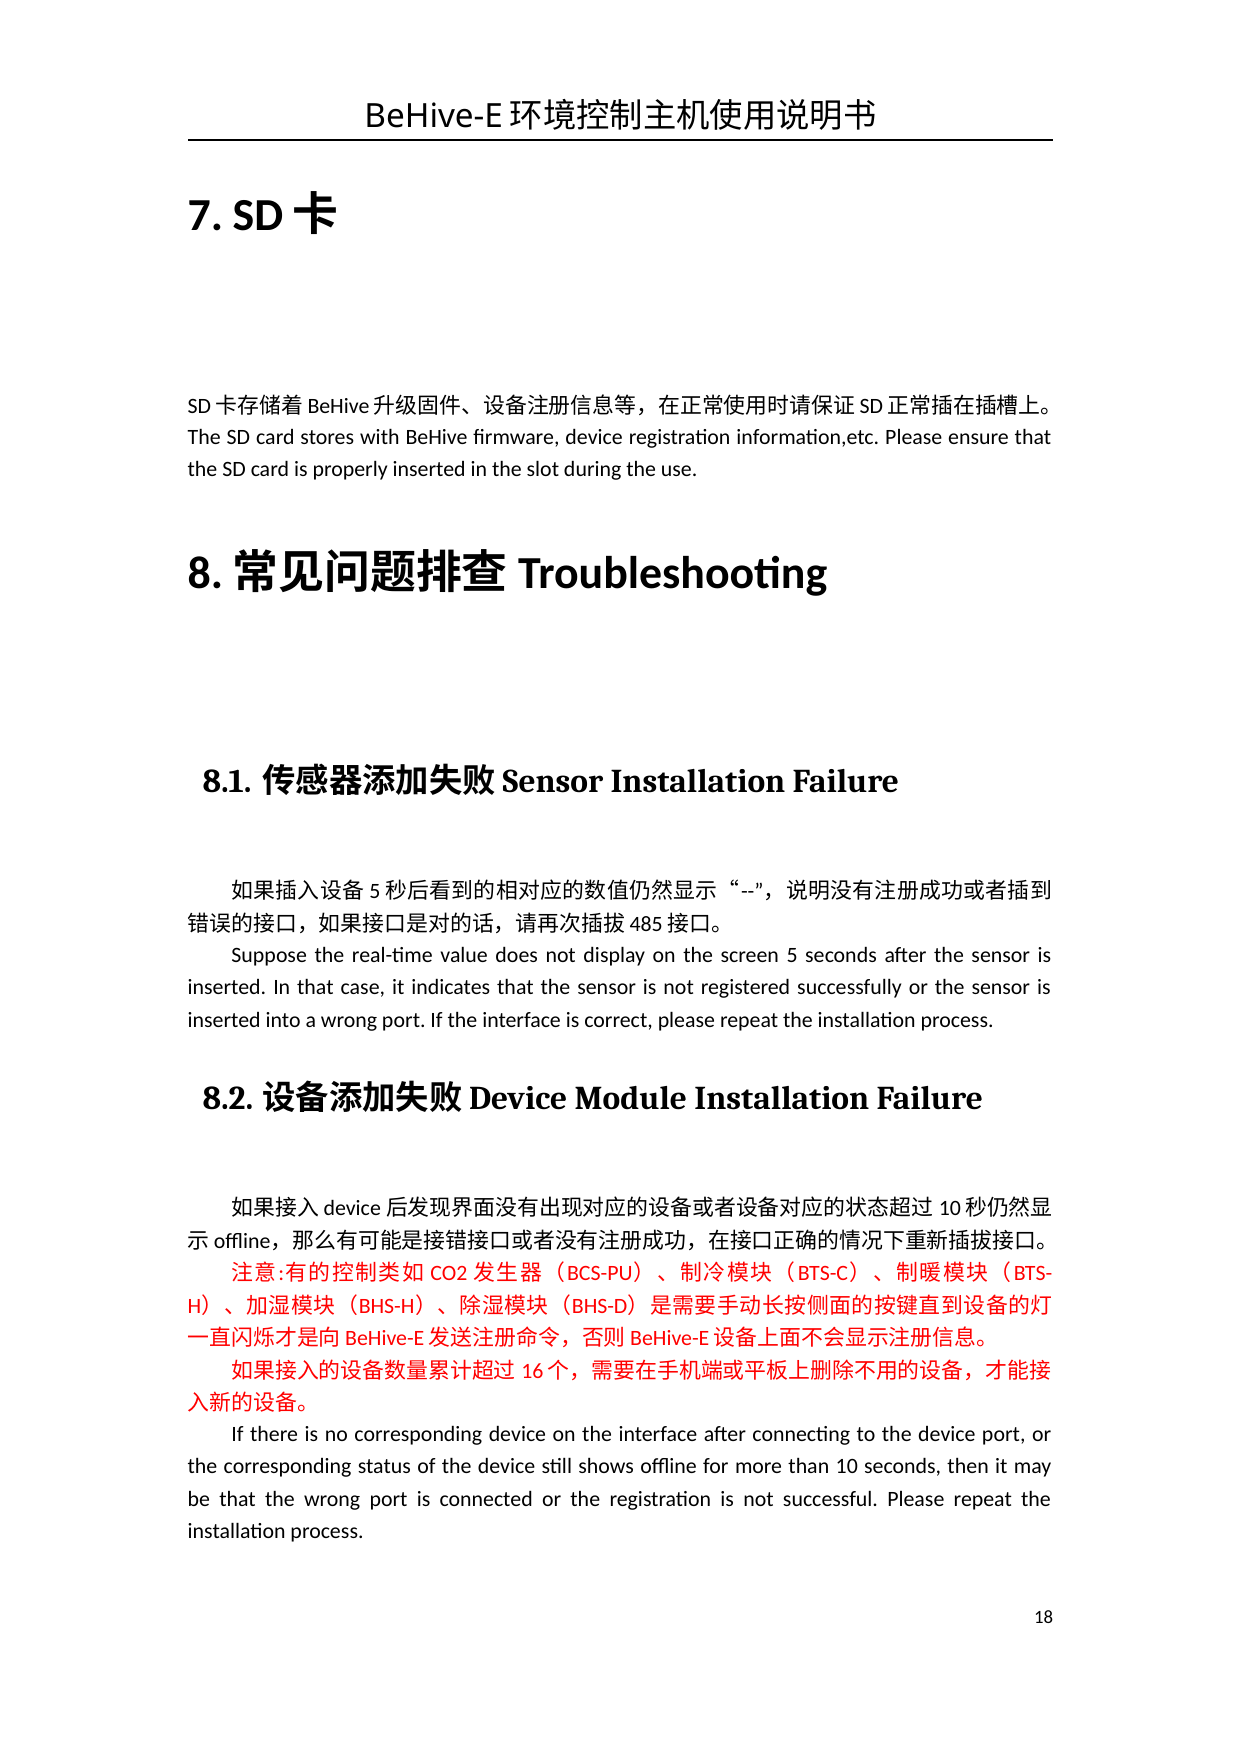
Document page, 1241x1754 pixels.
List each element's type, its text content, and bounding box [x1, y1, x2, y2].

subtitle 设备添加失败Device Module Installation Failure [202, 1062, 1053, 1127]
text Suppose the real-time value does not display on the screen 5 seconds after the sensor is inserted. In that case, it indicates that the sensor is not registered successfully or the sensor is inserted into a wrong port. If the interface is correct, please repeat the installation process. [187, 938, 1053, 1035]
text 注意:有的控制类如CO2发生器（BCS-PU）、制冷模块（BTS-C）、制暖模块（BTS-H）、加湿模块（BHS-H）、除湿模块（BHS-D）是需要手动长按侧面的按键直到设备的灯一直闪烁才是向BeHive-E发送注册命令，否则BeHive-E设备上面不会显示注册信息。 [187, 1255, 1053, 1352]
text SD卡存储着BeHive升级固件、设备注册信息等，在正常使用时请保证SD正常插在插槽上。 [187, 387, 1053, 420]
subtitle 常见问题排查 Troubleshooting [187, 520, 1053, 618]
text 如果插入设备5秒后看到的相对应的数值仍然显示“--”，说明没有注册成功或者插到错误的接口，如果接口是对的话，请再次插拔485接口。 [187, 873, 1053, 938]
text If there is no corresponding device on the interface after connecting to the device port, or the corresponding status of the device still shows offline for more than 10 seconds, then it may be that the wrong port is connected or the registration is not successful. Please repeat the installation process. [187, 1417, 1053, 1547]
subtitle SD卡 [187, 162, 1053, 259]
subtitle 传感器添加失败Sensor Installation Failure [202, 746, 1053, 811]
text 如果接入的设备数量累计超过16个，需要在手机端或平板上删除不用的设备，才能接入新的设备。 [187, 1352, 1053, 1417]
text 如果接入device 后发现界面没有出现对应的设备或者设备对应的状态超过10秒仍然显示offline，那么有可能是接错接口或者没有注册成功，在接口正确的情况下重新插拔接口。 [187, 1190, 1053, 1255]
text The SD card stores with BeHive firmware, device registration information,etc. Please ensure that the SD card is properly inserted in the slot during the use. [187, 420, 1053, 485]
